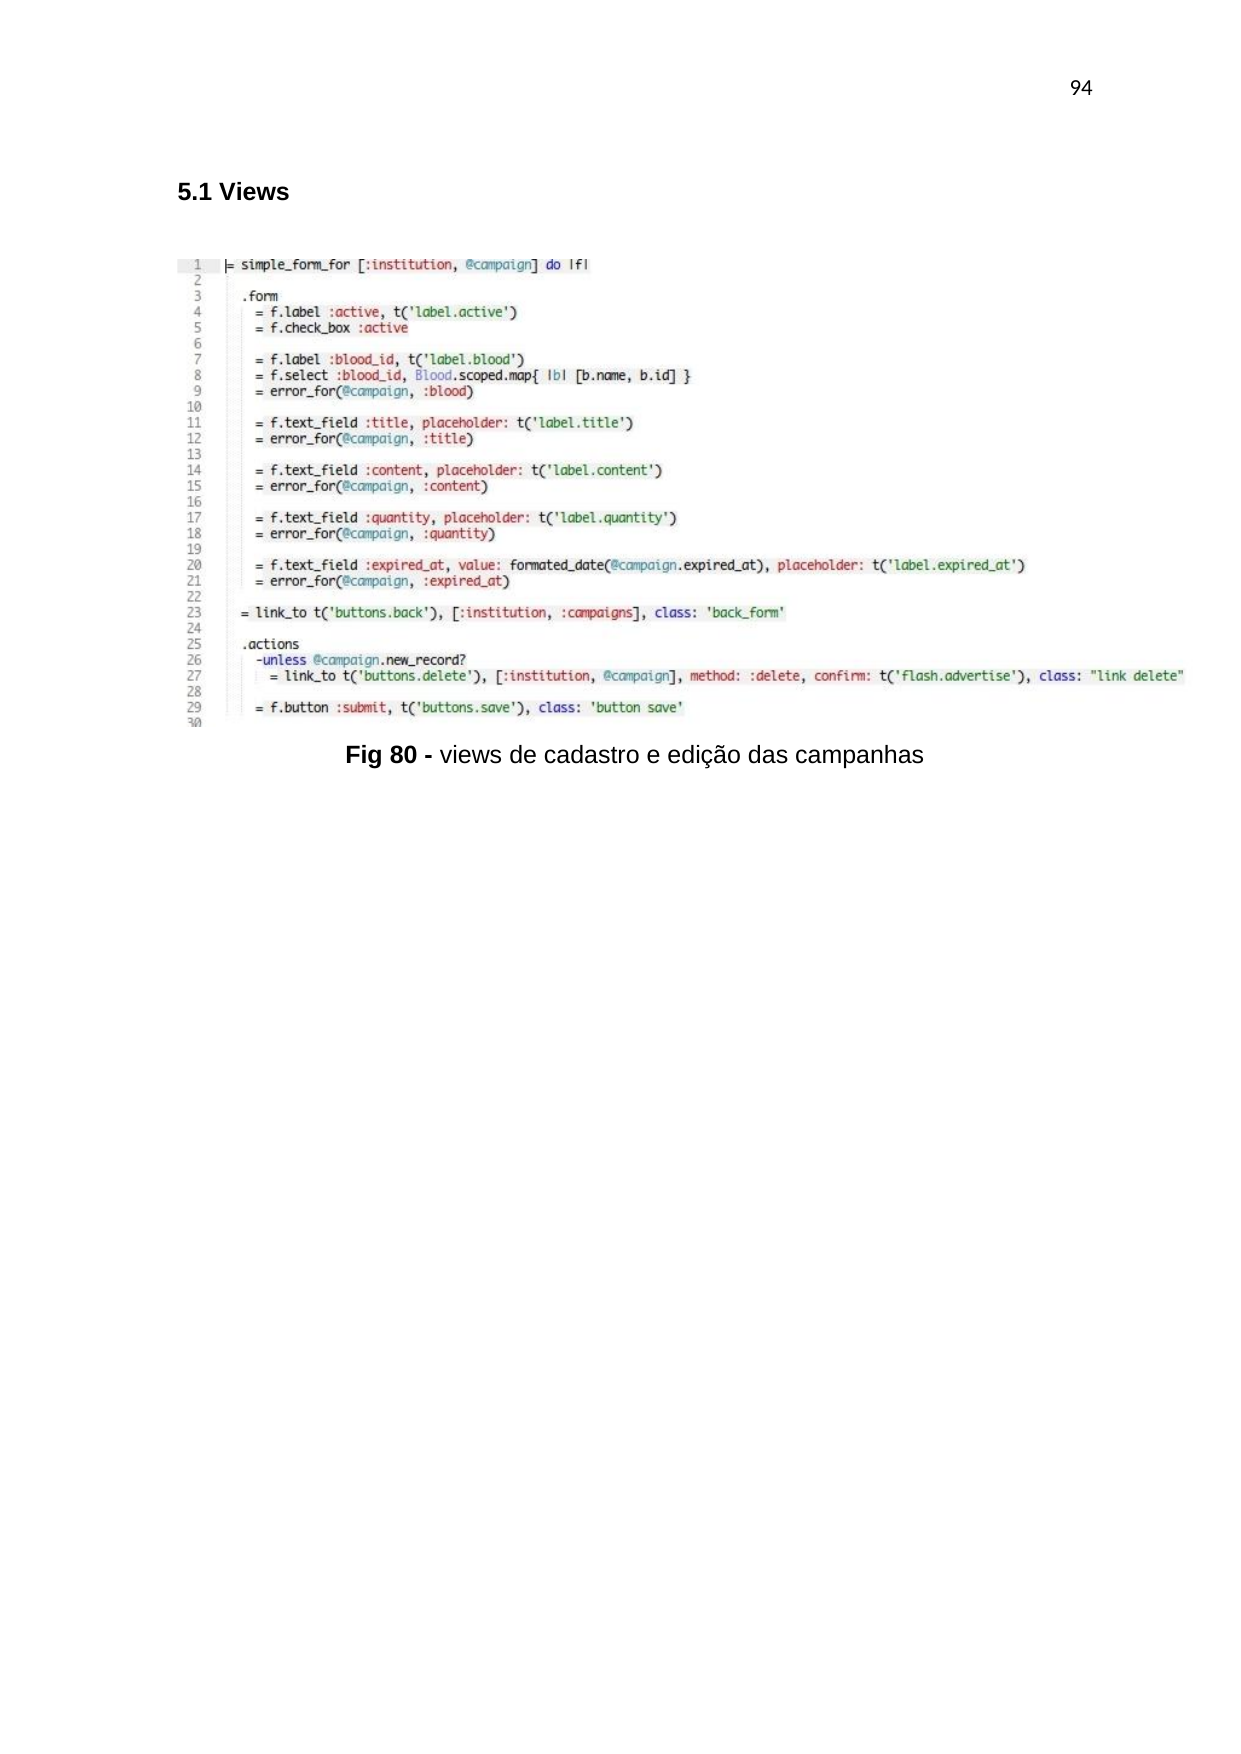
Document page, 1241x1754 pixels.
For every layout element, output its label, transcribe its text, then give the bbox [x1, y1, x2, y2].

picture [177, 259, 1195, 727]
text Fig 80 - views de cadastro e edição das campanhas [177, 740, 1092, 769]
text 5.1 Views [177, 177, 1092, 206]
